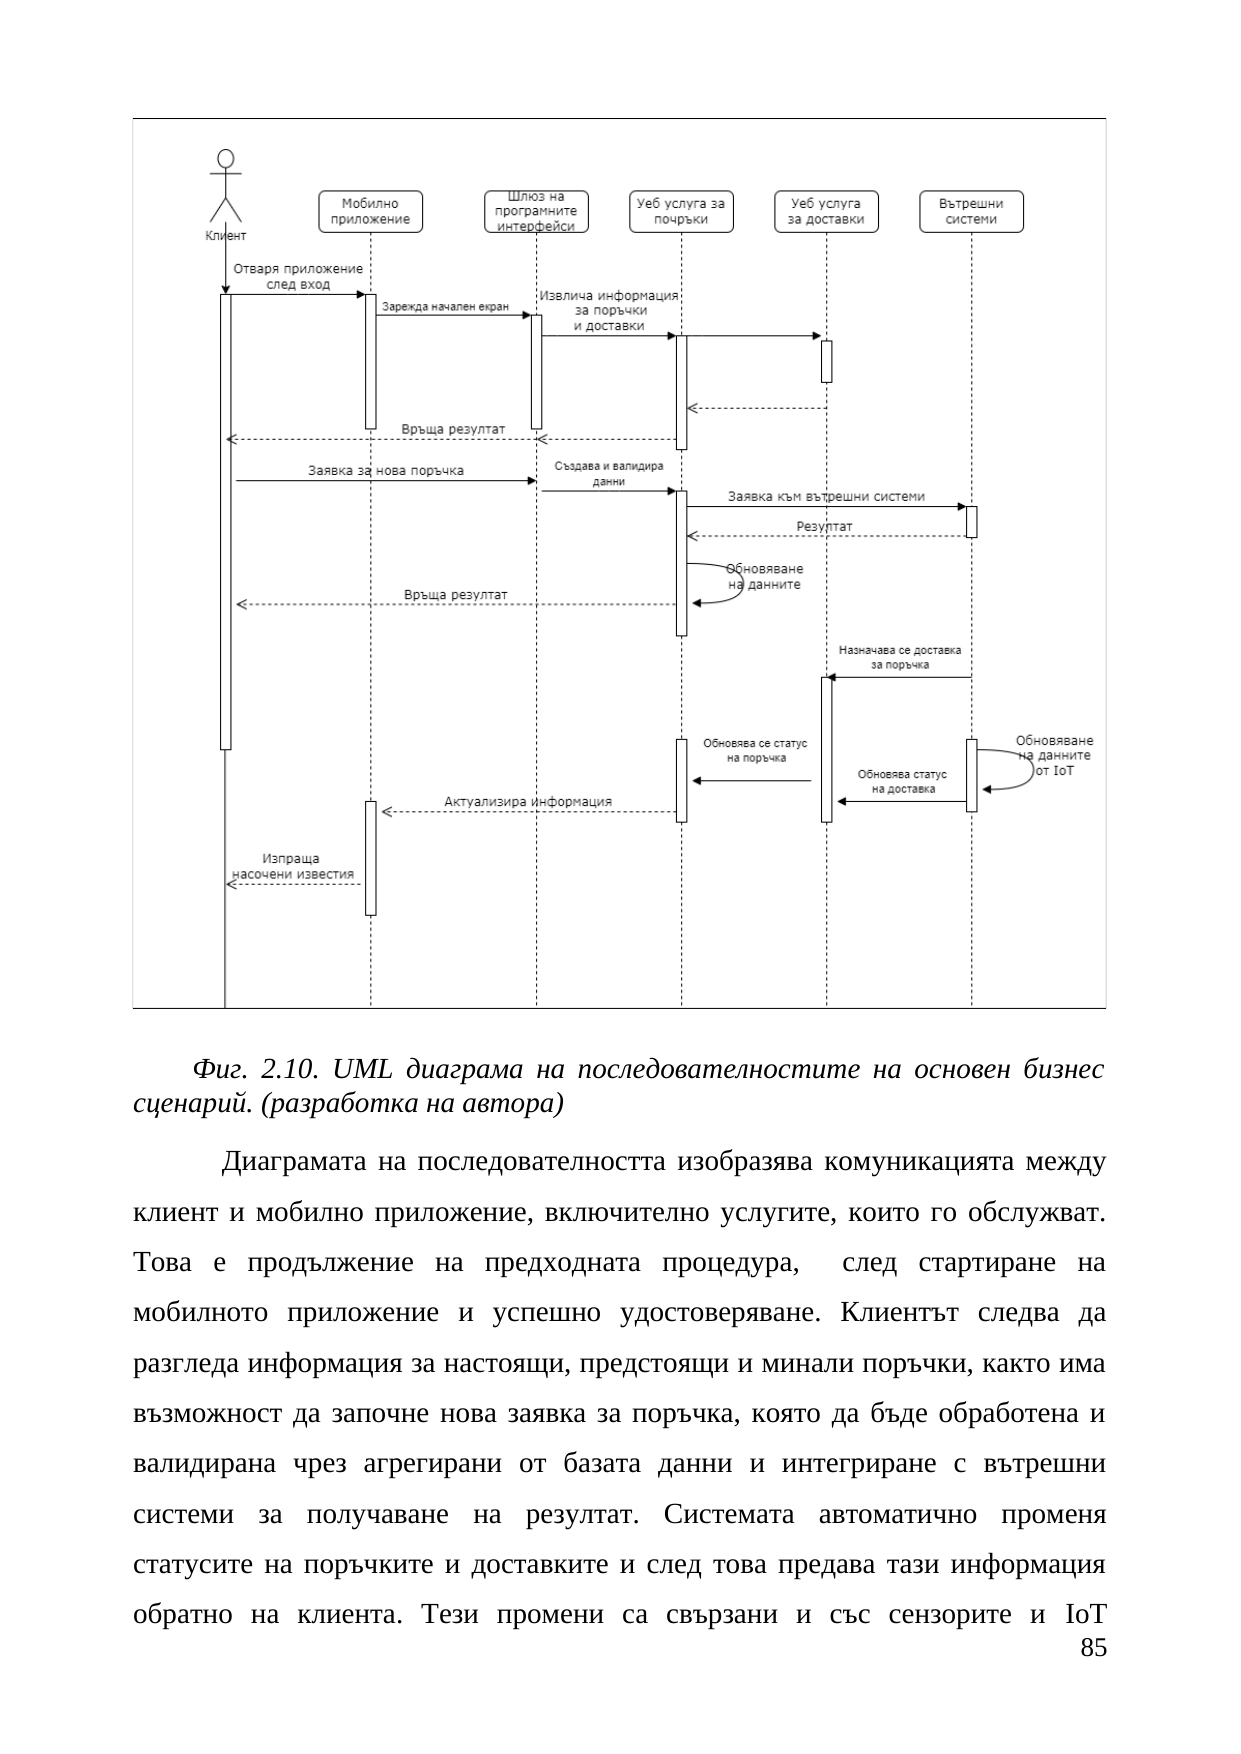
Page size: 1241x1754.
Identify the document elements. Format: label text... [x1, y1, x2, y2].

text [133, 1143, 1107, 1630]
title Фиг. 2.10. UML диаграма на последователностите на основен бизнес сценарий. (разработка на автора) [133, 1051, 1107, 1118]
picture [132, 118, 1107, 1010]
